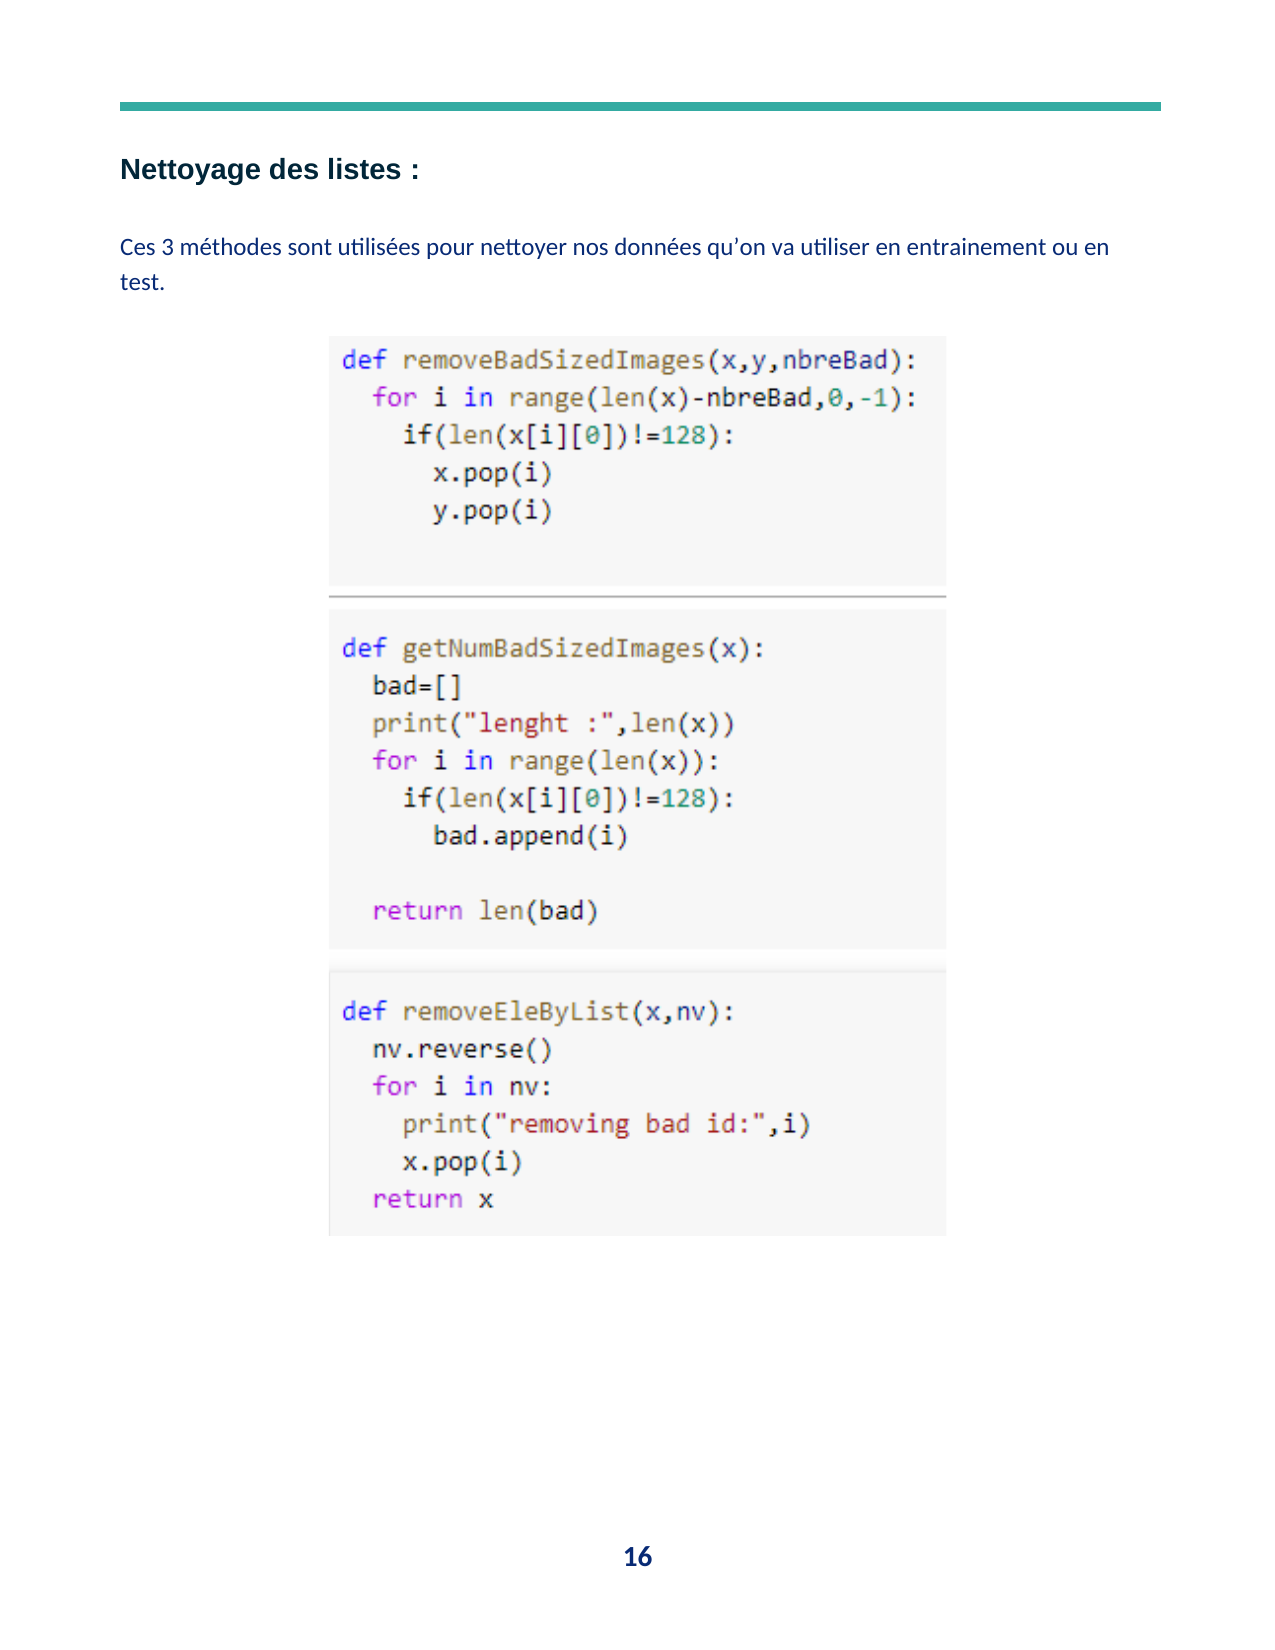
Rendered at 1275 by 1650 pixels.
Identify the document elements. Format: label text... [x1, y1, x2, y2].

text Ces 3 méthodes sont utilisées pour nettoyer nos données qu’on va utiliser en entrainement ou en test. [120, 231, 1155, 297]
subtitle Nettoyage des listes : [120, 152, 1155, 185]
picture [328, 336, 947, 1236]
